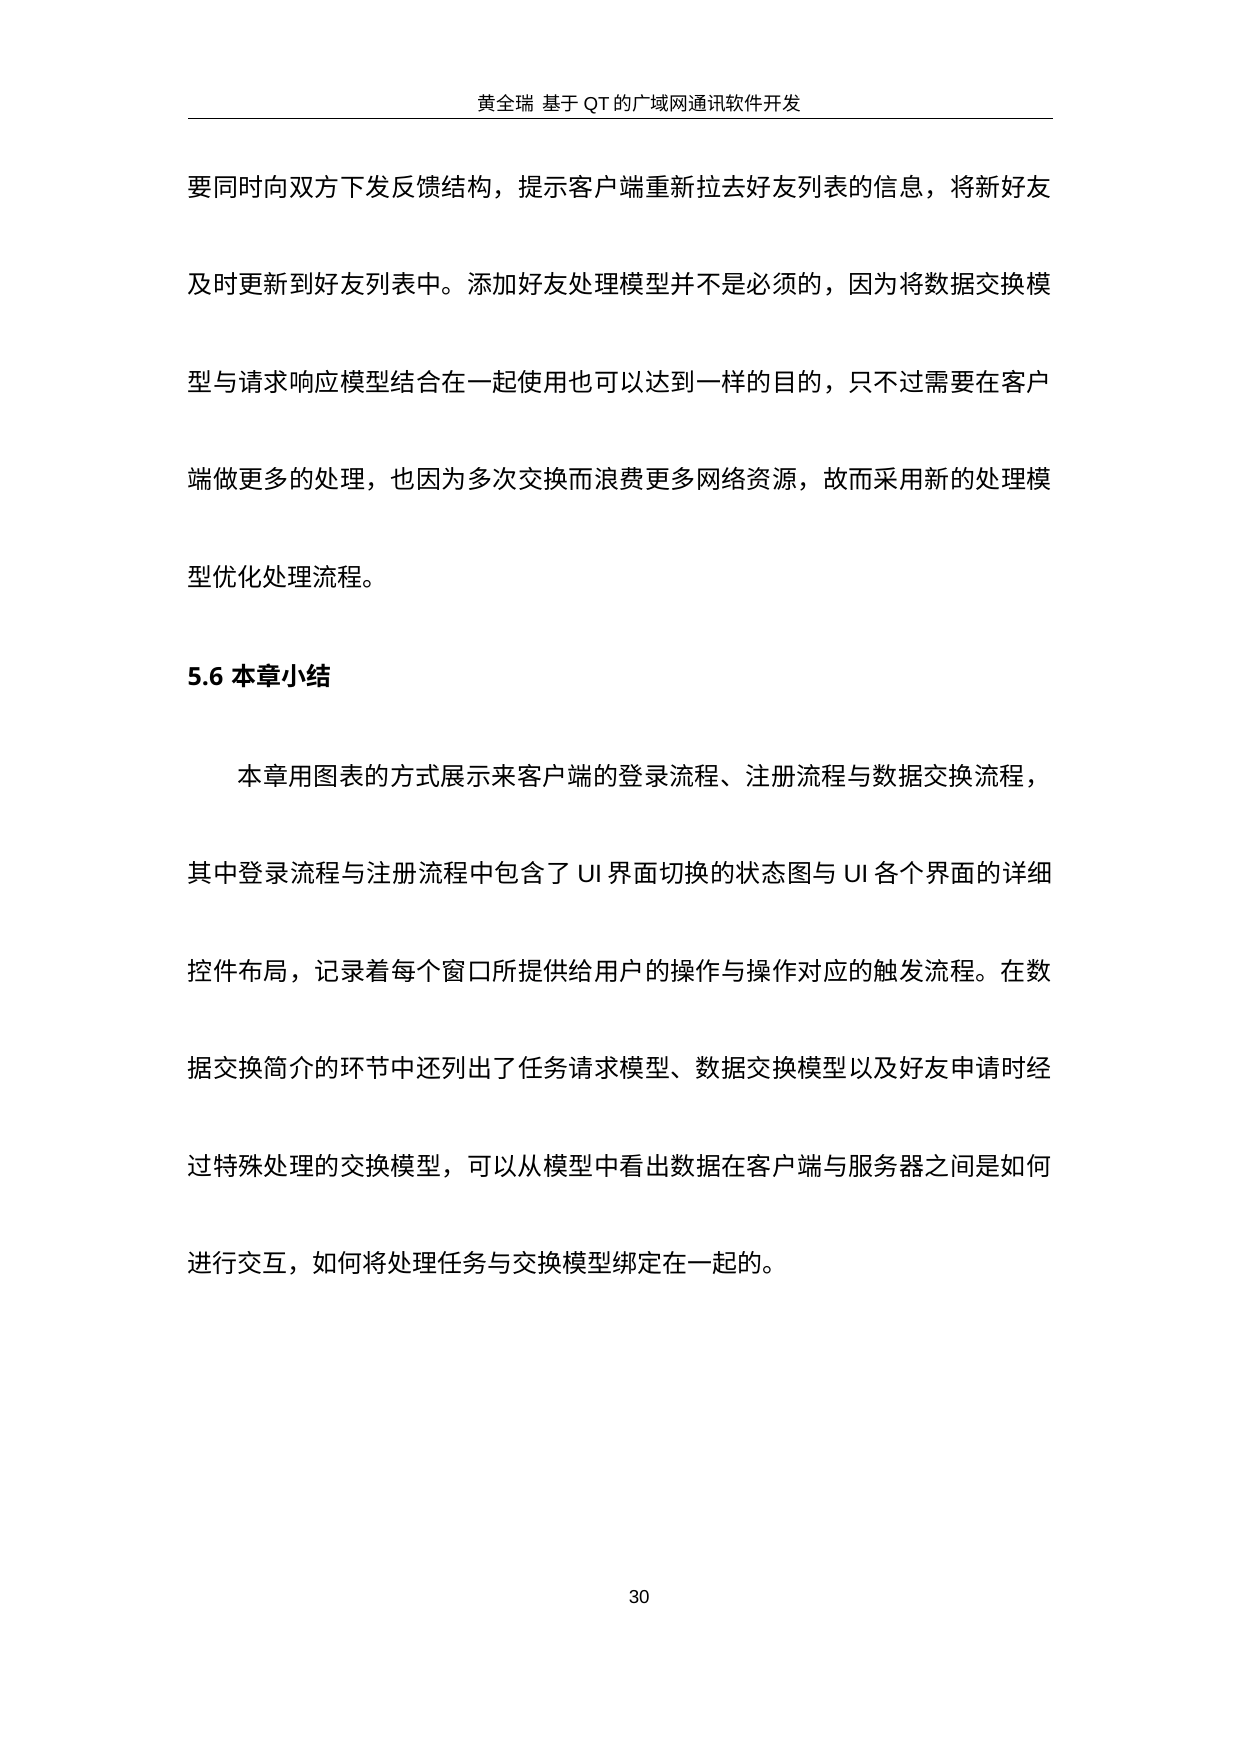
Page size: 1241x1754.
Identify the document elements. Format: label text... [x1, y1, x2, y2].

text 本章用图表的方式展示来客户端的登录流程、注册流程与数据交换流程，其中登录流程与注册流程中包含了UI界面切换的状态图与UI各个界面的详细控件布局，记录着每个窗口所提供给用户的操作与操作对应的触发流程。在数据交换简介的环节中还列出了任务请求模型、数据交换模型以及好友申请时经过特殊处理的交换模型，可以从模型中看出数据在客户端与服务器之间是如何进行交互，如何将处理任务与交换模型绑定在一起的。 [187, 742, 1053, 1294]
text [187, 153, 1053, 608]
subtitle 本章小结 [187, 642, 1053, 707]
